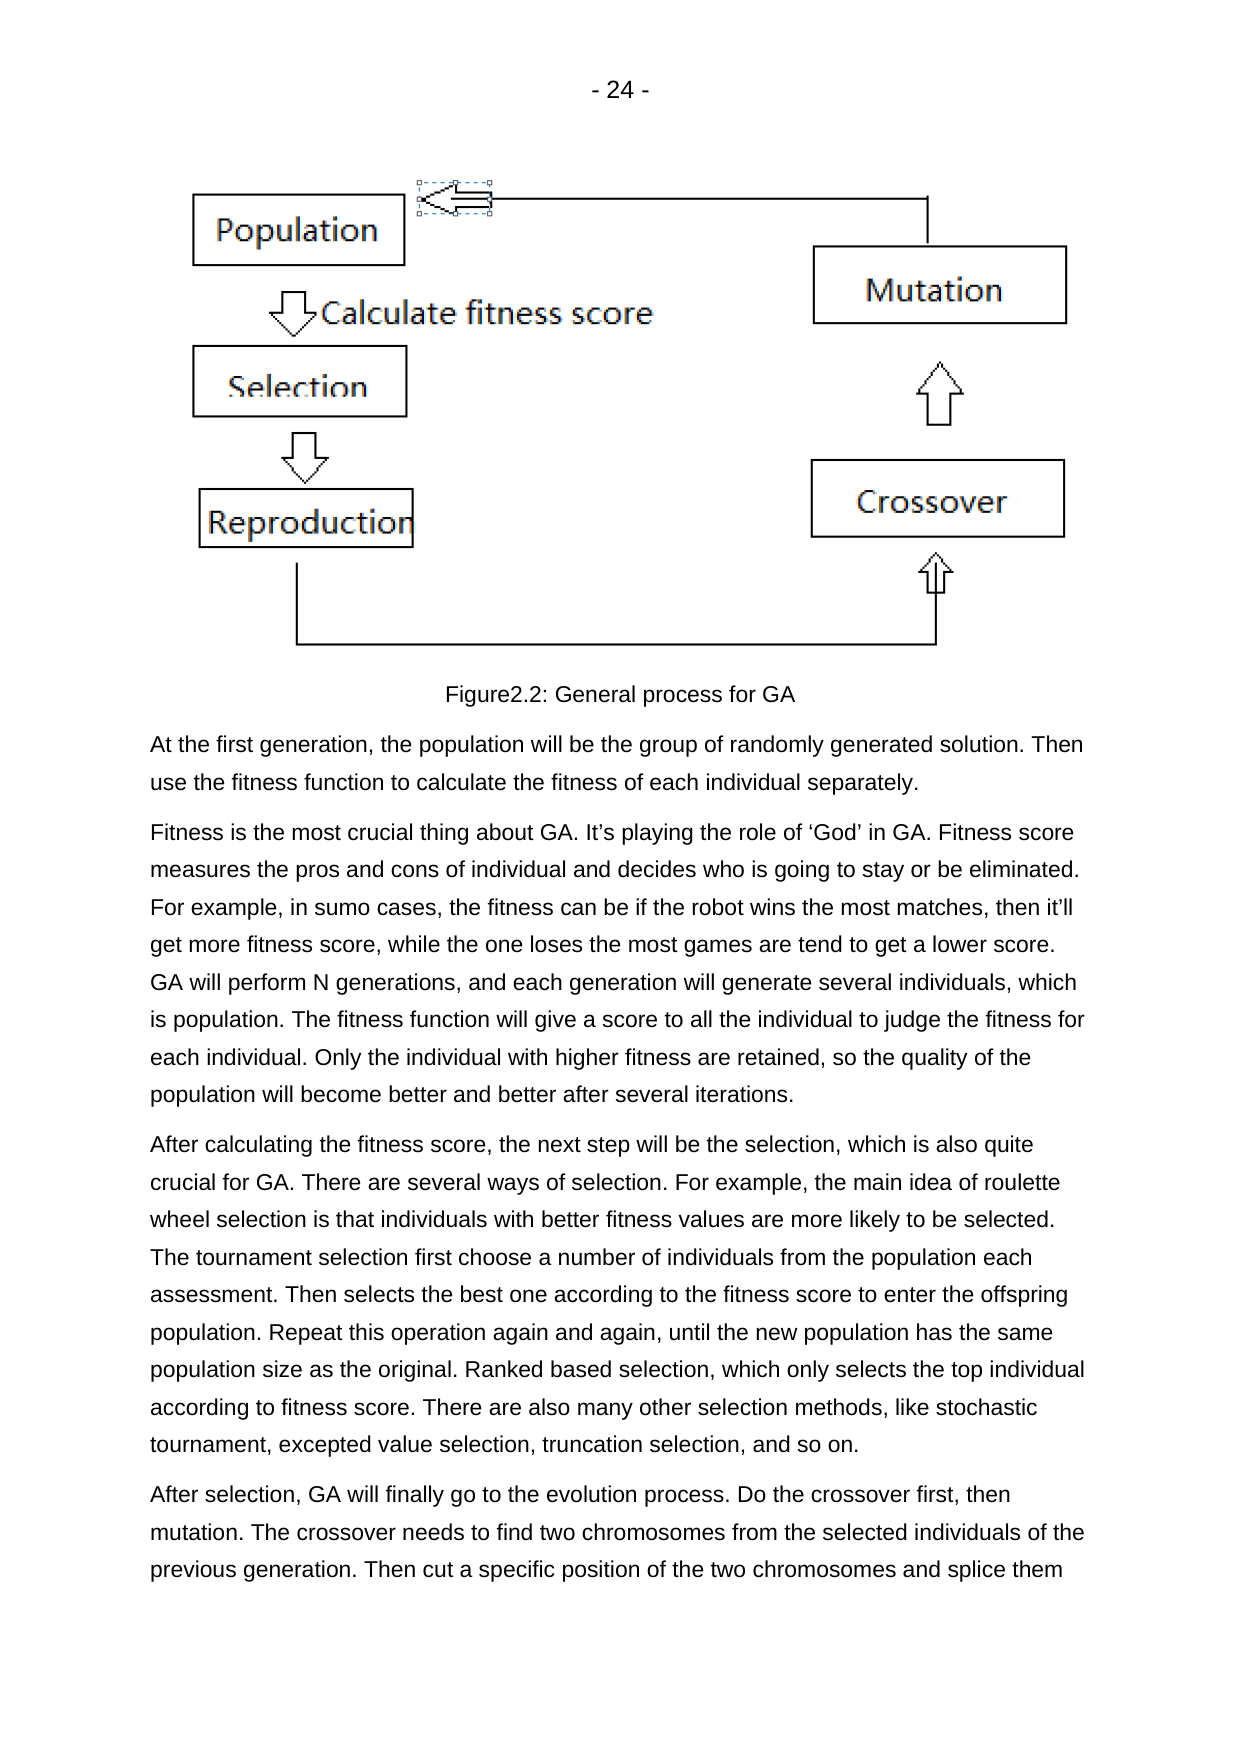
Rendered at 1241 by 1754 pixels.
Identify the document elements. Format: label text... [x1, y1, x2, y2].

picture [150, 150, 1091, 658]
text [150, 1470, 1090, 1582]
text At the first generation, the population will be the group of randomly generated solution. Then use the fitness function to calculate the fitness of each individual separately. [150, 720, 1090, 795]
text After calculating the fitness score, the next step will be the selection, which is also quite crucial for GA. There are several ways of selection. For example, the main idea of roulette wheel selection is that individuals with better fitness values are more likely to be selected. The tournament selection first choose a number of individuals from the population each assessment. Then selects the best one according to the fitness score to enter the offspring population. Repeat this operation again and again, until the new population has the same population size as the original. Ranked based selection, which only selects the top individual according to fitness score. There are also many other selection methods, like stochastic tournament, excepted value selection, truncation selection, and so on. [150, 1120, 1090, 1457]
text Figure2.2: General process for GA [150, 670, 1090, 707]
text Fitness is the most crucial thing about GA. It’s playing the role of ‘God’ in GA. Fitness score measures the pros and cons of individual and decides who is going to stay or be eliminated. For example, in sumo cases, the fitness can be if the robot wins the most matches, then it’ll get more fitness score, while the one loses the most games are tend to get a lower score. GA will perform N generations, and each generation will generate several individuals, which is population. The fitness function will give a score to all the individual to judge the fitness for each individual. Only the individual with higher fitness are retained, so the quality of the population will become better and better after several iterations. [150, 807, 1090, 1107]
